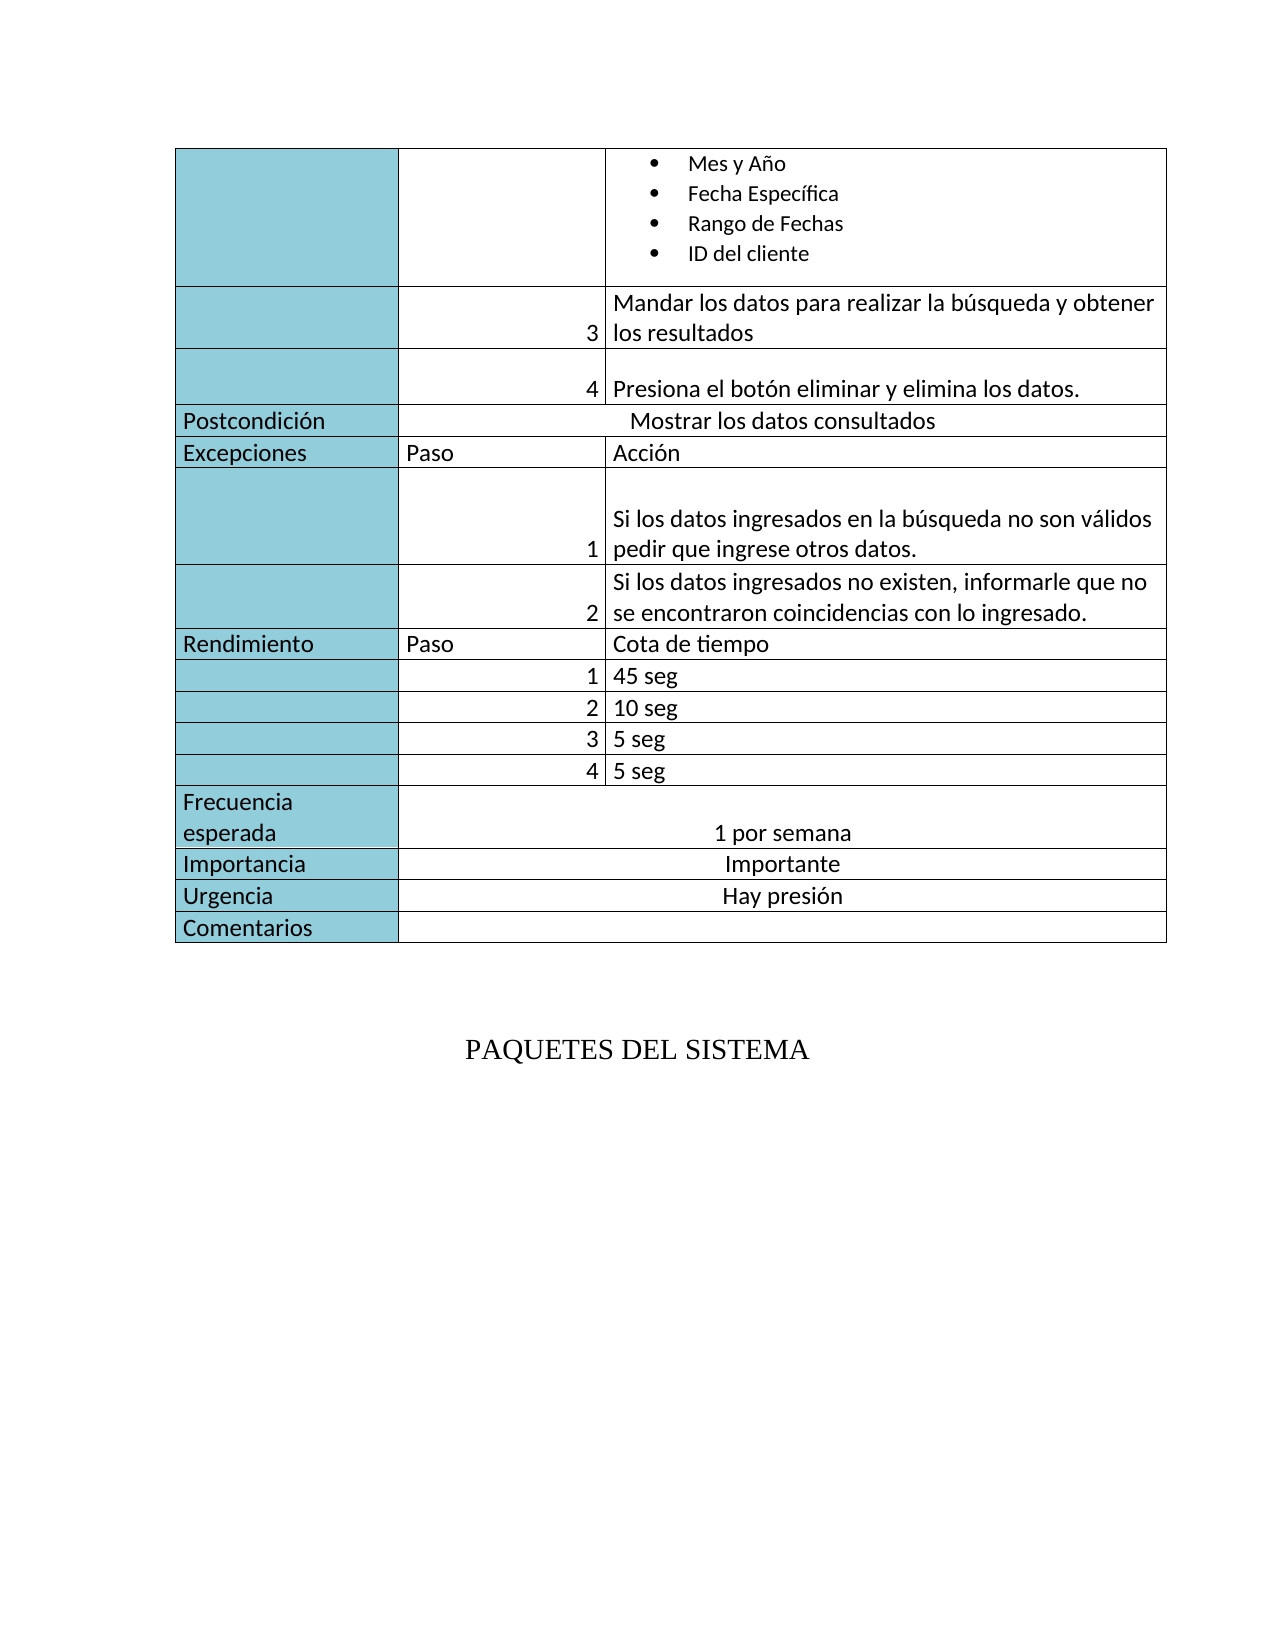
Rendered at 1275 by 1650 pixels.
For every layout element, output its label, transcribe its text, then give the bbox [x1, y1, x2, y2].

table_cell Frecuencia esperada [176, 786, 398, 847]
table_cell 1 [399, 660, 605, 691]
table_cell Rendimiento [176, 629, 398, 659]
table_cell Paso [399, 629, 605, 659]
table_cell Paso [399, 437, 605, 467]
table_cell Mostrar los datos consultados [399, 405, 1166, 436]
table_cell [176, 468, 398, 564]
text PAQUETES DEL SISTEMA [177, 1032, 1098, 1066]
table_cell Importante [399, 849, 1166, 879]
table_cell 5 seg [606, 755, 1166, 785]
table_cell 4 [399, 755, 605, 785]
table_cell 4 [399, 349, 605, 404]
table_cell Si los datos ingresados no existen, informarle que no se encontraron coincidencias con lo ingresado. [606, 565, 1166, 628]
table_cell 2 [399, 149, 605, 286]
table_cell Mandar los datos para realizar la búsqueda y obtener los resultados [606, 287, 1166, 348]
table_cell [176, 723, 398, 754]
table_cell Si los datos ingresados en la búsqueda no son válidos pedir que ingrese otros datos. [606, 468, 1166, 564]
table_cell 10 seg [606, 692, 1166, 722]
table_cell Hay presión [399, 880, 1166, 911]
table_cell [176, 660, 398, 691]
table_cell [176, 149, 398, 286]
table_cell [176, 287, 398, 348]
table_cell Postcondición [176, 405, 398, 436]
table_cell [176, 565, 398, 628]
table_cell 3 [399, 723, 605, 754]
table_cell 2 [399, 565, 605, 628]
table_cell 3 [399, 287, 605, 348]
table_cell 45 seg [606, 660, 1166, 691]
table_cell 2 [399, 692, 605, 722]
table_cell [399, 912, 1166, 942]
table_cell [176, 692, 398, 722]
table_cell Excepciones [176, 437, 398, 467]
table_cell 1 [399, 468, 605, 564]
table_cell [606, 149, 1166, 286]
table_cell Acción [606, 437, 1166, 467]
table_cell Presiona el botón eliminar y elimina los datos. [606, 349, 1166, 404]
table_cell Urgencia [176, 880, 398, 911]
table_cell [176, 349, 398, 404]
table_cell Comentarios [176, 912, 398, 942]
table_cell Importancia [176, 849, 398, 879]
table_cell [176, 755, 398, 785]
table_cell 1 por semana [399, 786, 1166, 847]
table_cell 5 seg [606, 723, 1166, 754]
table_cell Cota de tiempo [606, 629, 1166, 659]
